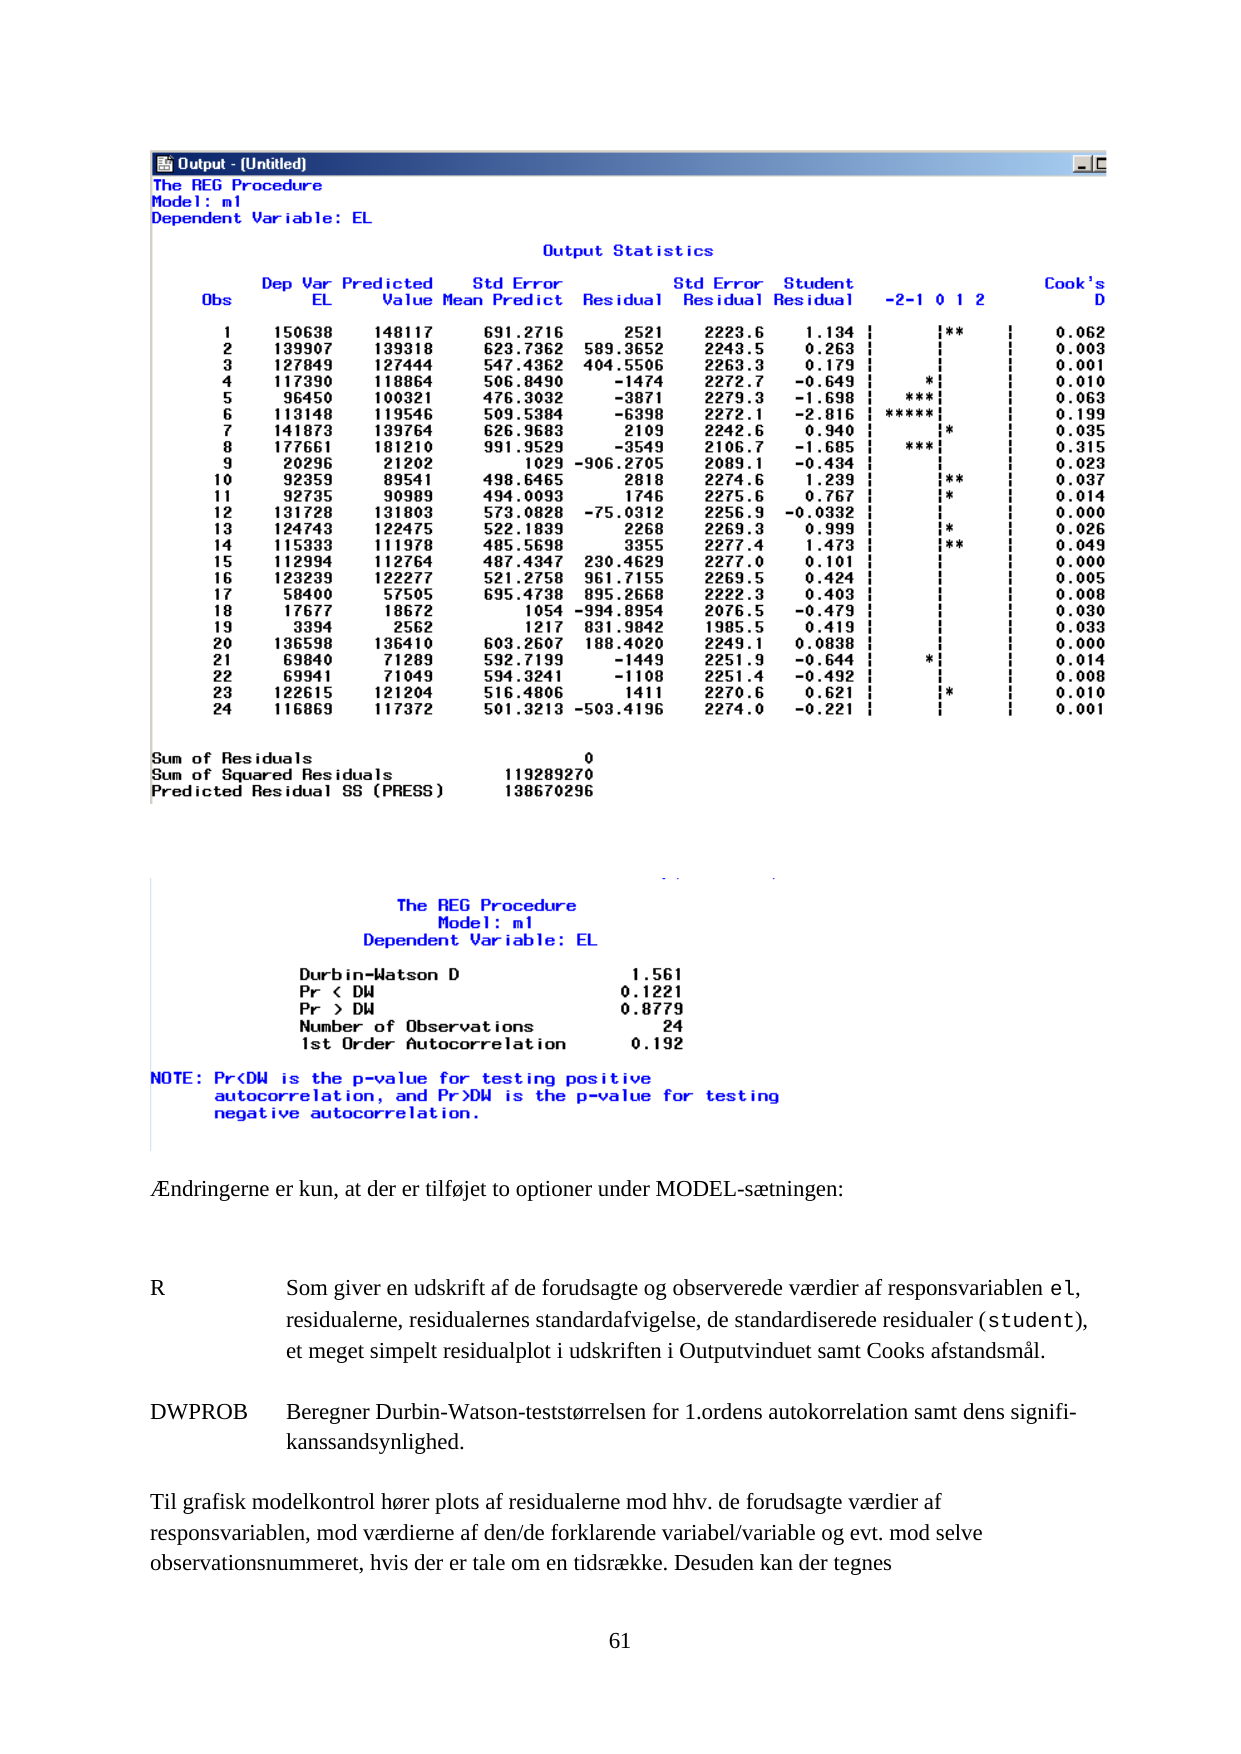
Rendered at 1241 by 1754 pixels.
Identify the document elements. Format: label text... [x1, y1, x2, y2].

text R Som giver en udskrift af de forudsagte og observerede værdier af responsvariablen el, residualerne, residualernes standardafvigelse, de standardiserede residualer (student), et meget simpelt residualplot i udskriften i Outputvinduet samt Cooks afstandsmål. [150, 1274, 1090, 1364]
text DWPROB Beregner Durbin-Watson-teststørrelsen for 1.ordens autokorrelation samt dens signifi- kanssandsynlighed. [150, 1398, 1090, 1454]
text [150, 1488, 1090, 1575]
picture [150, 150, 1107, 804]
picture [150, 878, 820, 1151]
text Ændringerne er kun, at der er tilføjet to optioner under MODEL-sætningen: [150, 1175, 1090, 1202]
